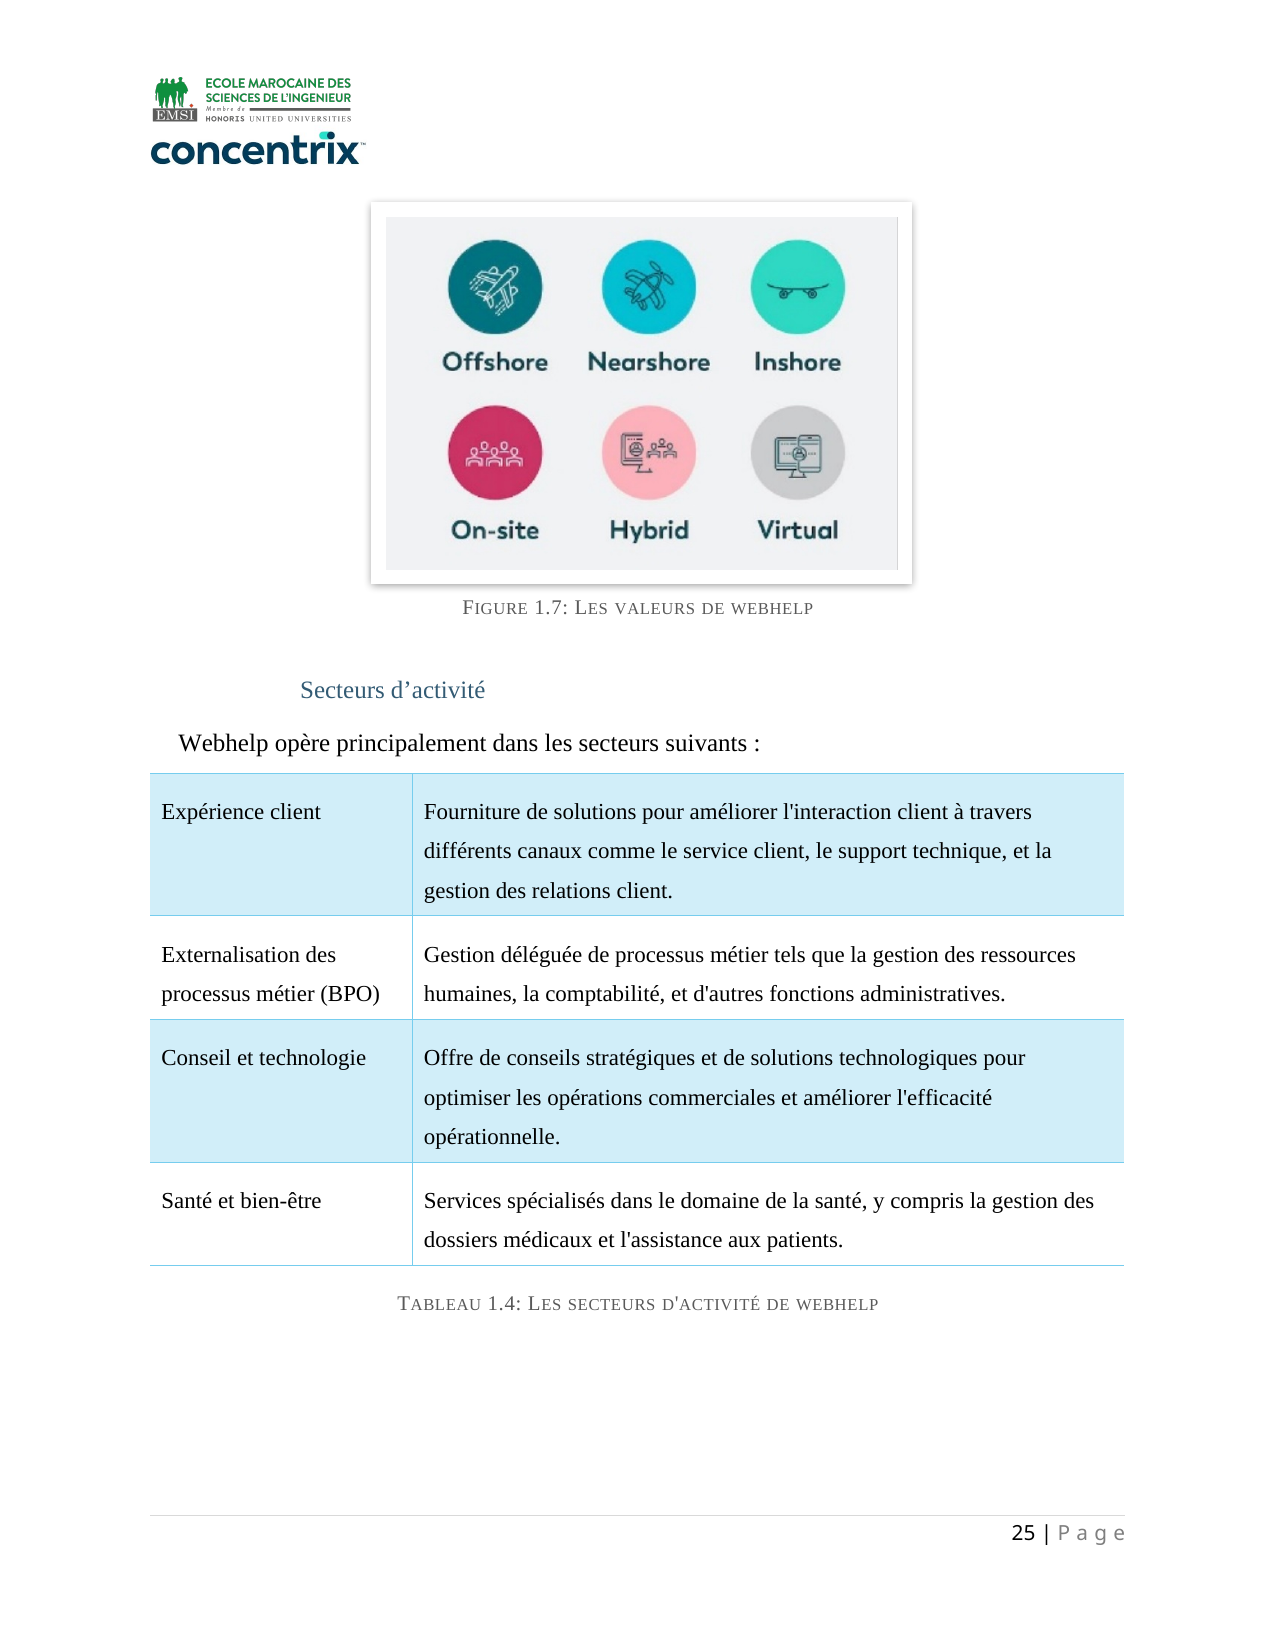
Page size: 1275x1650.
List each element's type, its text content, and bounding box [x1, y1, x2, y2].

table_cell Services spécialisés dans le domaine de la santé, y compris la gestion des dossiers médicaux et l'assistance aux patients. [413, 1163, 1124, 1265]
subtitle Secteurs d’activité [225, 675, 1125, 703]
table_header Expérience client [150, 774, 412, 915]
text Webhelp opère principalement dans les secteurs suivants : [150, 728, 1125, 757]
table_cell Gestion déléguée de processus métier tels que la gestion des ressources humaines, la comptabilité, et d'autres fonctions administratives. [413, 916, 1124, 1019]
text Tableau 1.4: Les secteurs d'activité de webhelp [150, 1290, 1125, 1314]
table_header Fourniture de solutions pour améliorer l'interaction client à travers différents canaux comme le service client, le support technique, et la gestion des relations client. [413, 774, 1124, 915]
table_cell Externalisation des processus métier (BPO) [150, 916, 412, 1019]
table_cell Conseil et technologie [150, 1020, 412, 1162]
table_cell Offre de conseils stratégiques et de solutions technologiques pour optimiser les opérations commerciales et améliorer l'efficacité opérationnelle. [413, 1020, 1124, 1162]
text Figure 1.7: Les valeurs de webhelp [150, 595, 1125, 619]
table_cell Santé et bien-être [150, 1163, 412, 1265]
picture [386, 217, 898, 570]
picture [150, 75, 368, 170]
